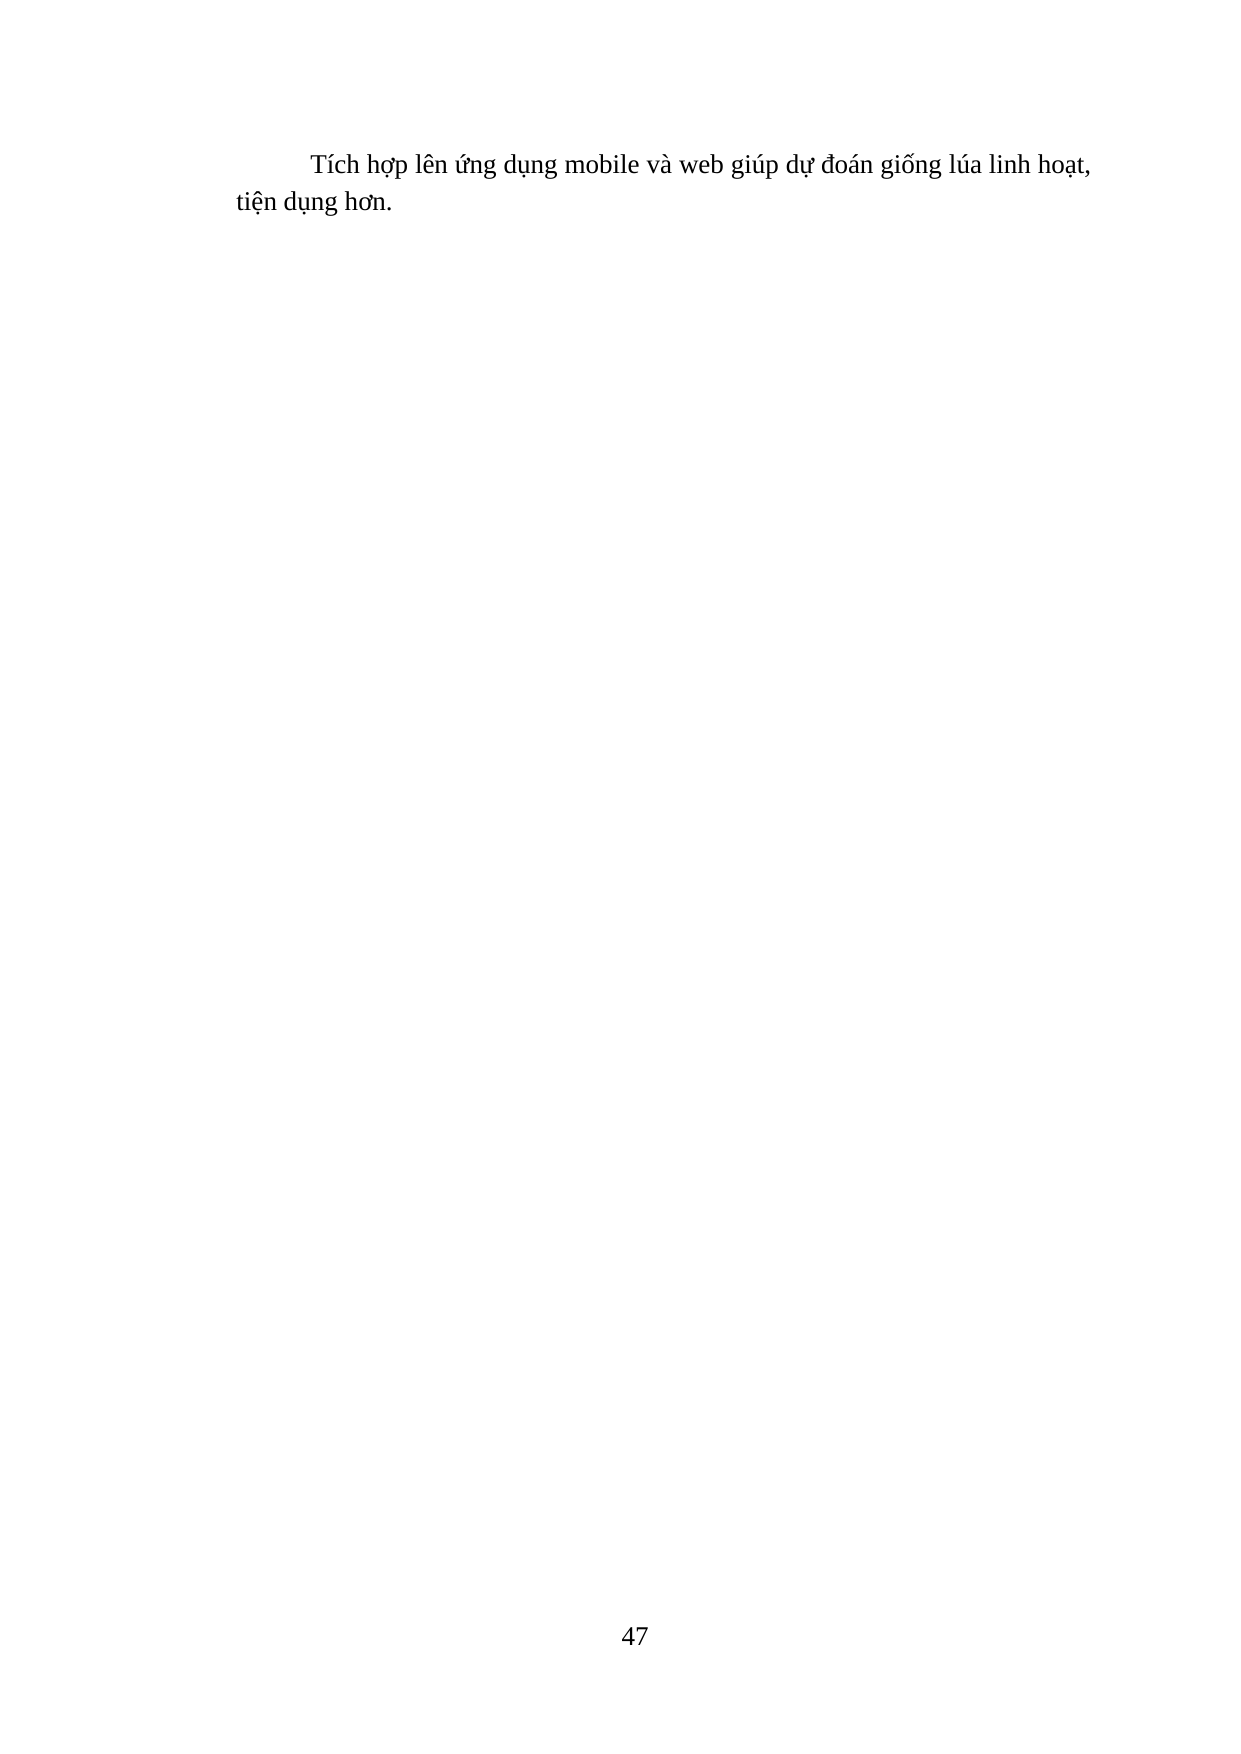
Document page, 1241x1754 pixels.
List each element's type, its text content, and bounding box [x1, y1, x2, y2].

text Tích hợp lên ứng dụng mobile và web giúp dự đoán giống lúa linh hoạt, tiện dụng hơn. [236, 148, 1092, 216]
